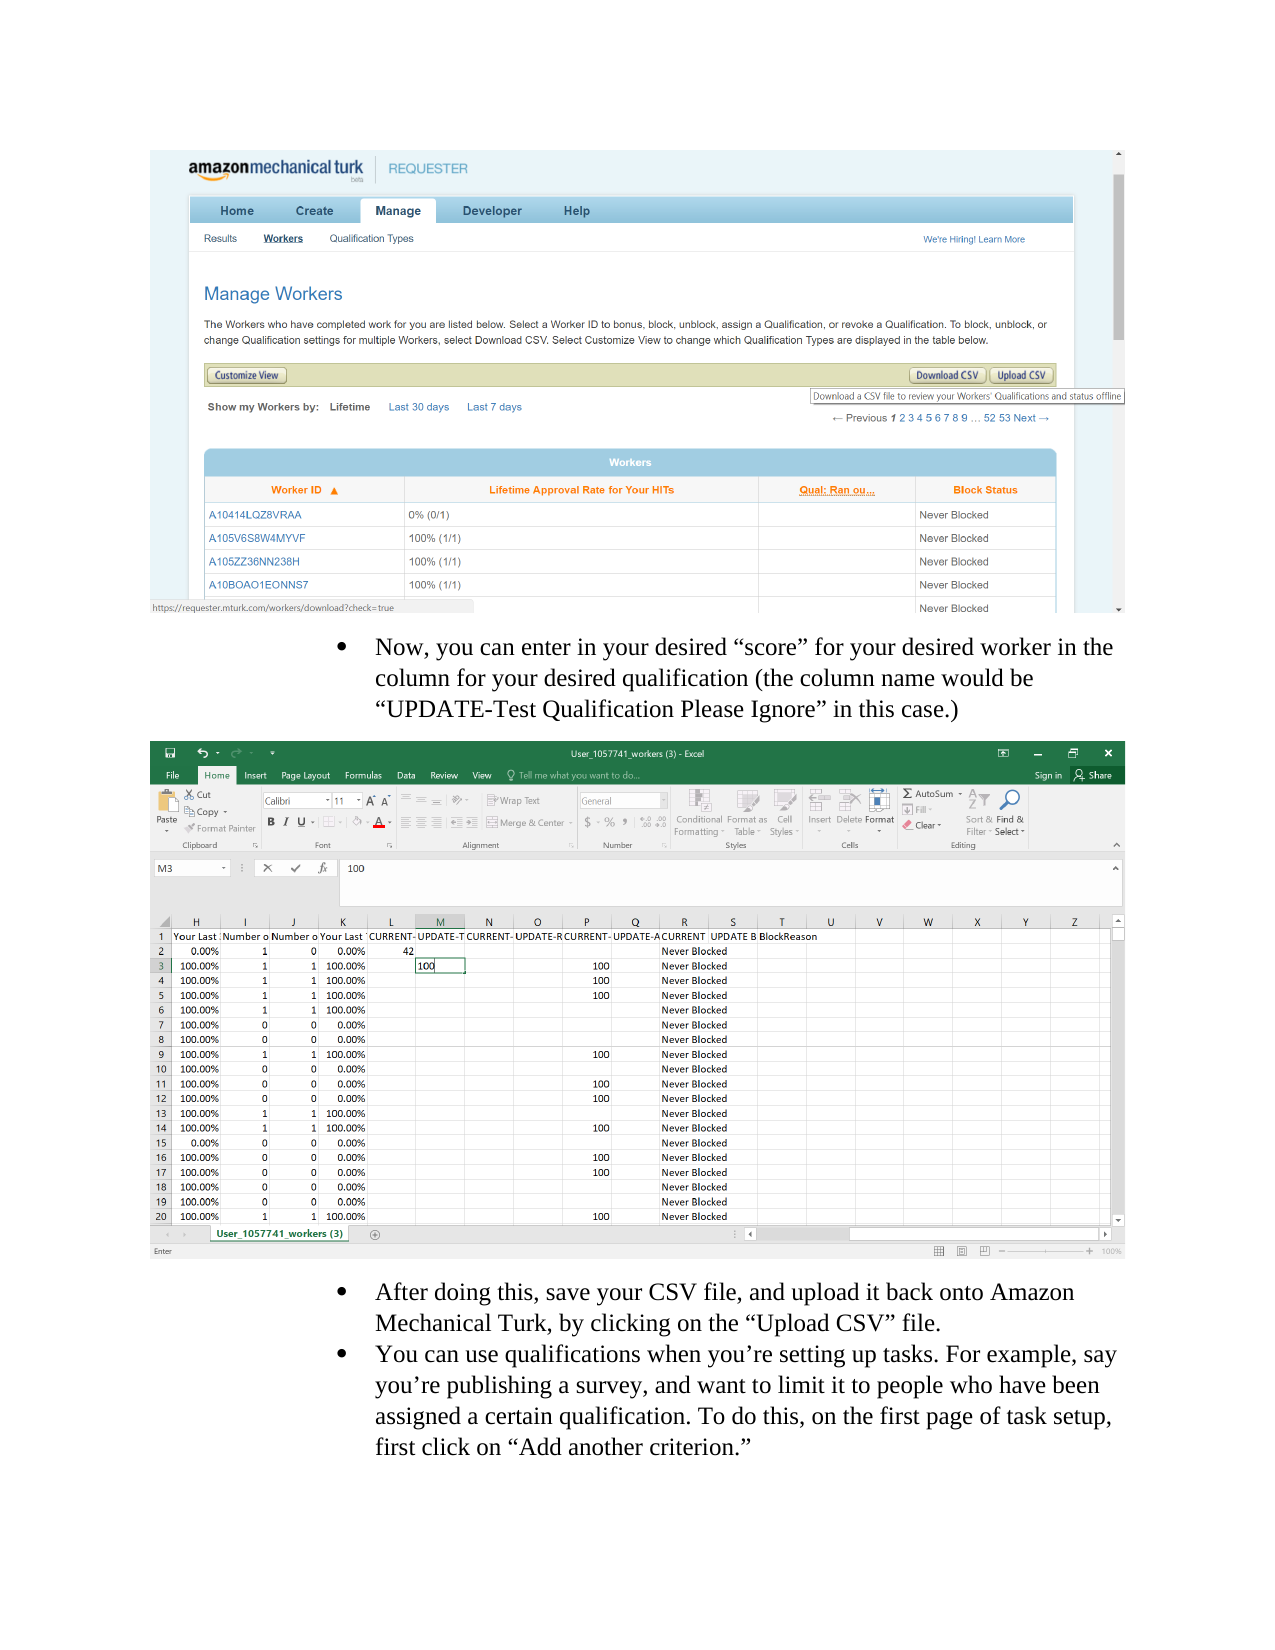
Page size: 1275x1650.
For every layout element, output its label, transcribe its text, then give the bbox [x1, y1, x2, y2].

list You can use qualifications when you’re setting up tasks. For example, say you’re publishing a survey, and want to limit it to people who have been assigned a certain qualification. To do this, on the first page of task setup, first click on “Add another criterion.” [337, 1339, 1125, 1461]
list After doing this, save your CSV file, and upload it back onto Amazon Mechanical Turk, by clicking on the “Upload CSV” file. [337, 1277, 1125, 1337]
picture [150, 150, 1125, 613]
list Now, you can enter in your desired “score” for your desired worker in the column for your desired qualification (the column name would be “UPDATE-Test Qualification Please Ignore” in this case.) [337, 632, 1125, 722]
picture [150, 741, 1125, 1259]
